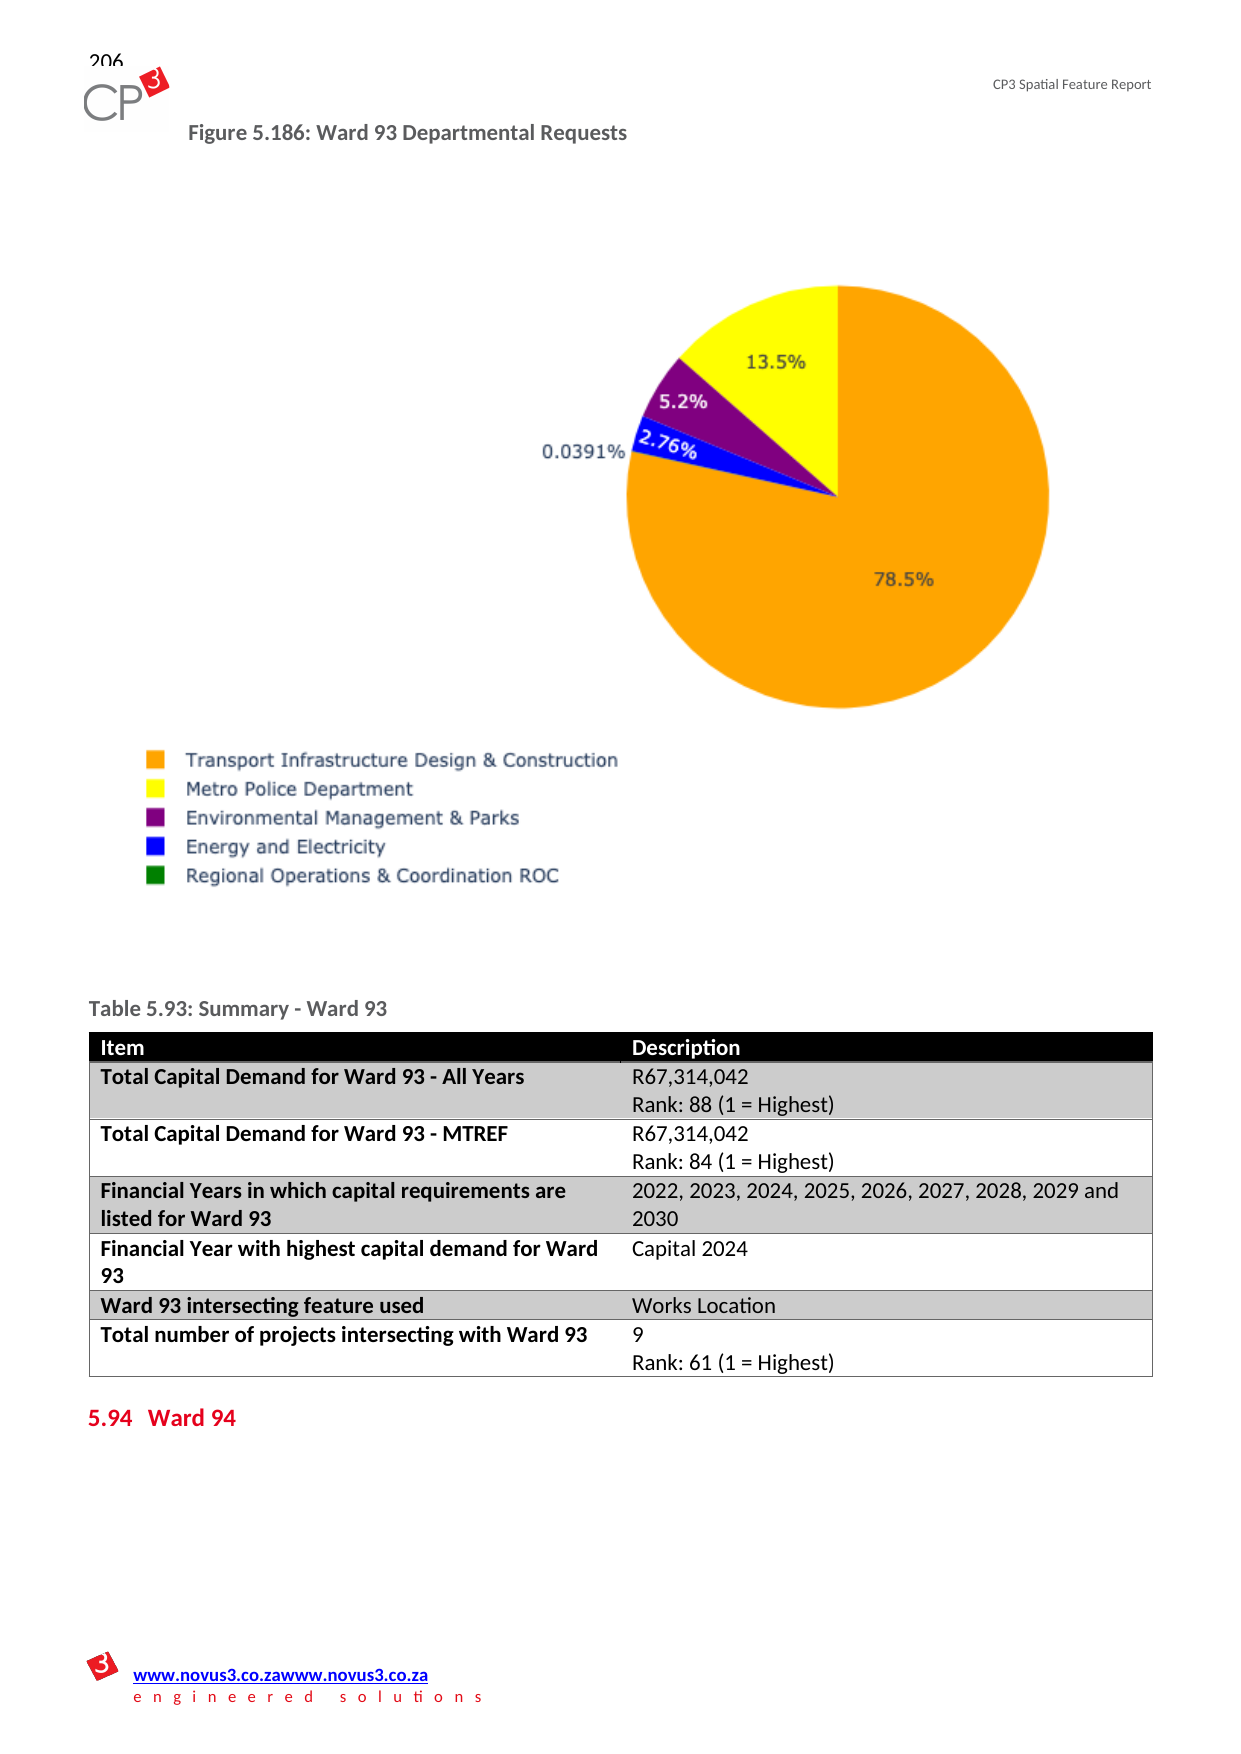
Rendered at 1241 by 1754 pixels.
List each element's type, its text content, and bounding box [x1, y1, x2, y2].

text Table 5.93: Summary - Ward 93 [89, 994, 1152, 1022]
table_cell Financial Years in which capital requirements are listed for Ward 93 [90, 1177, 621, 1233]
table_cell Total number of projects intersecting with Ward 93 [90, 1320, 621, 1376]
table_cell Ward 93 intersecting feature used [90, 1291, 621, 1319]
table_cell R67,314,042 Rank: 88 (1 = Highest) [621, 1063, 1152, 1118]
text Figure 5.186: Ward 93 Departmental Requests [89, 118, 1152, 146]
picture [86, 1651, 119, 1681]
table_cell Total Capital Demand for Ward 93 - All Years [90, 1063, 621, 1118]
picture [107, 156, 1171, 916]
table_cell R67,314,042 Rank: 84 (1 = Highest) [621, 1120, 1152, 1176]
subtitle Ward 94 [88, 1402, 1152, 1432]
table_cell 9 Rank: 61 (1 = Highest) [621, 1320, 1152, 1376]
table_header Description [621, 1033, 1152, 1061]
table_cell 2022, 2023, 2024, 2025, 2026, 2027, 2028, 2029 and 2030 [621, 1177, 1152, 1233]
table_header Item [90, 1033, 620, 1061]
table_cell Capital 2024 [621, 1234, 1152, 1290]
picture [83, 66, 170, 132]
table_cell Financial Year with highest capital demand for Ward 93 [90, 1234, 621, 1290]
table_cell Works Location [621, 1291, 1152, 1319]
table_cell Total Capital Demand for Ward 93 - MTREF [90, 1120, 621, 1176]
